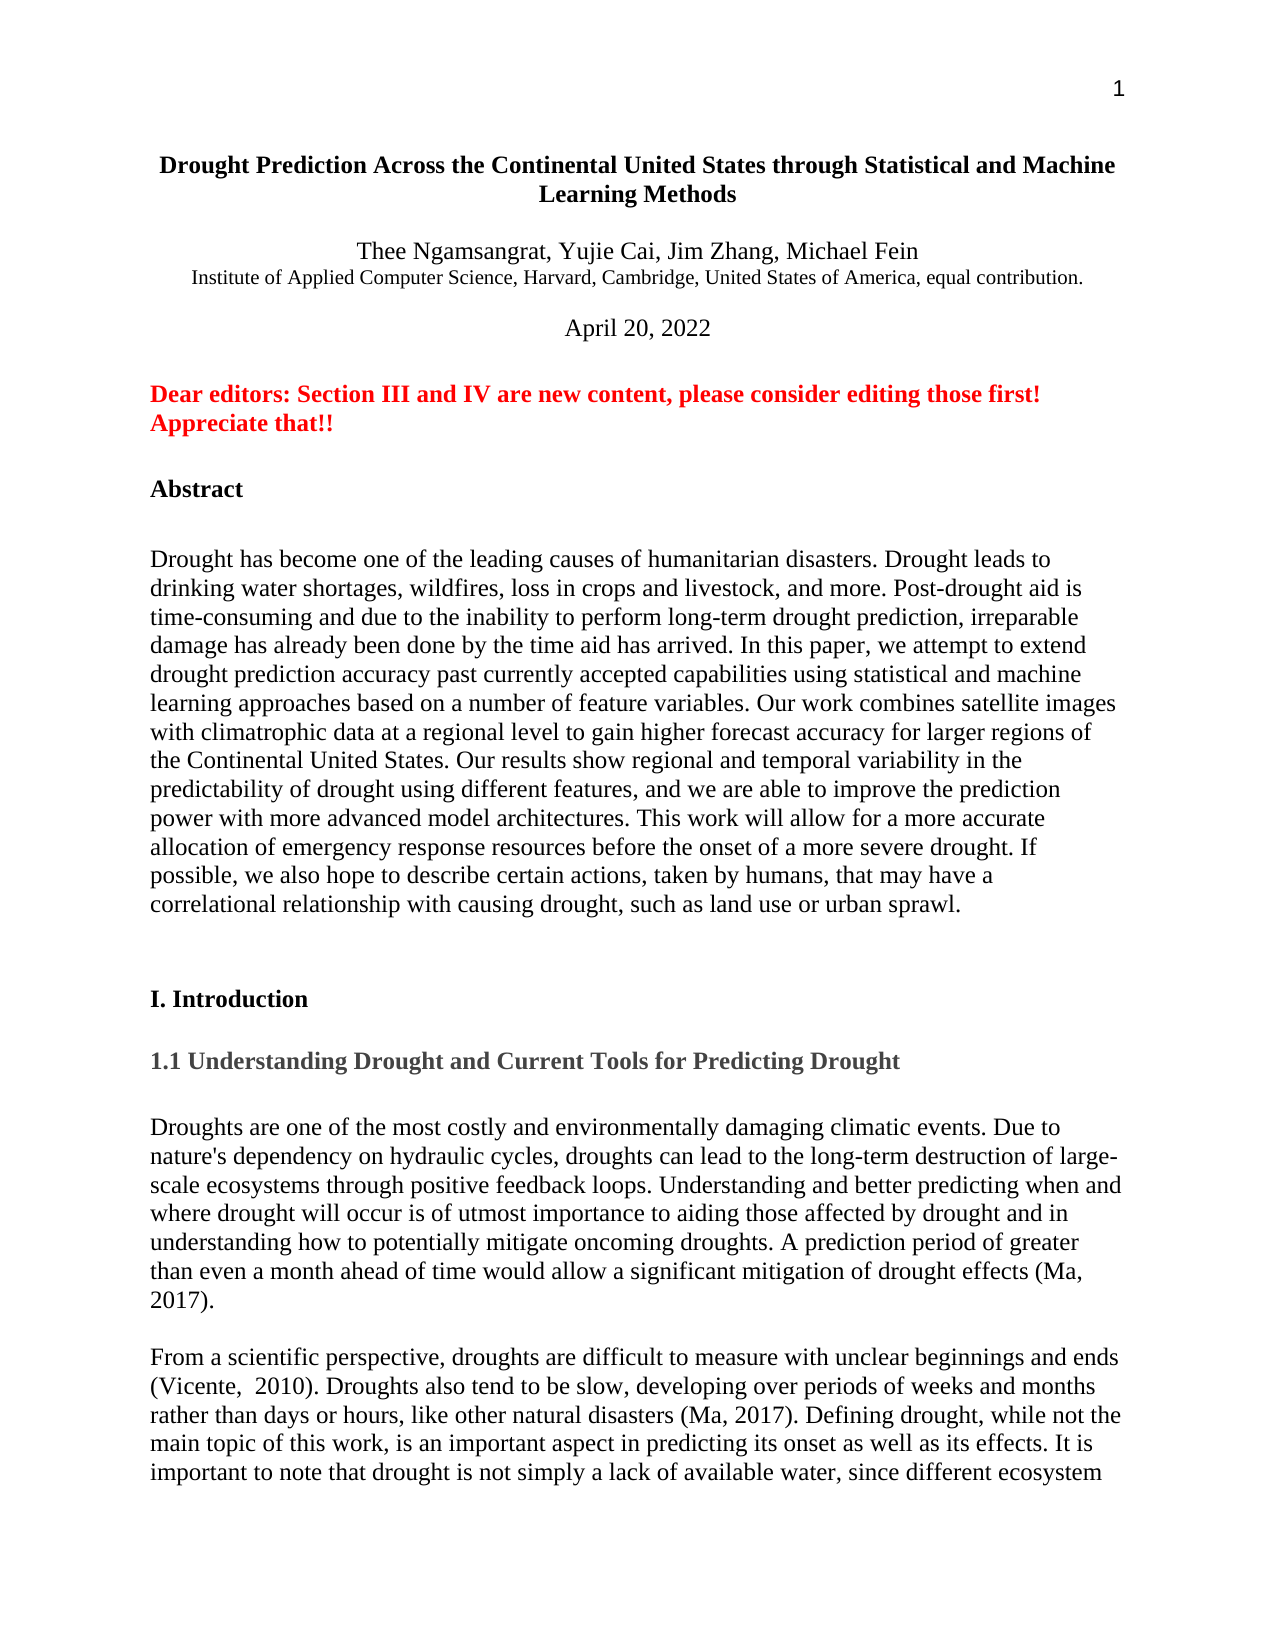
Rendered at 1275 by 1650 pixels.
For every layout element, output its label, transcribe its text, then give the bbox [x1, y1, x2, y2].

text Droughts are one of the most costly and environmentally damaging climatic events. Due to nature's dependency on hydraulic cycles, droughts can lead to the long-term destruction of large-scale ecosystems through positive feedback loops. Understanding and better predicting when and where drought will occur is of utmost importance to aiding those affected by drought and in understanding how to potentially mitigate oncoming droughts. A prediction period of greater than even a month ahead of time would allow a significant mitigation of drought effects (Ma, 2017). [150, 1112, 1125, 1313]
subtitle I. Introduction [150, 984, 1125, 1013]
text Drought Prediction Across the Continental United States through Statistical and Machine Learning Methods [150, 150, 1125, 207]
text April 20, 2022 [150, 313, 1125, 342]
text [150, 1342, 1125, 1486]
text Drought has become one of the leading causes of humanitarian disasters. Drought leads to drinking water shortages, wildfires, loss in crops and livestock, and more. Post-drought aid is time-consuming and due to the inability to perform long-term drought prediction, irreparable damage has already been done by the time aid has arrived. In this paper, we attempt to extend drought prediction accuracy past currently accepted capabilities using statistical and machine learning approaches based on a number of feature variables. Our work combines satellite images with climatrophic data at a regional level to gain higher forecast accuracy for larger regions of the Continental United States. Our results show regional and temporal variability in the predictability of drought using different features, and we are able to improve the prediction power with more advanced model architectures. This work will allow for a more accurate allocation of emergency response resources before the onset of a more severe drought. If possible, we also hope to describe certain actions, taken by humans, that may have a correlational relationship with causing drought, such as land use or urban sprawl. [150, 544, 1125, 918]
text Institute of Applied Computer Science, Harvard, Cambridge, United States of America, equal contribution. [150, 265, 1125, 289]
subtitle Abstract [150, 474, 1125, 503]
text Thee Ngamsangrat, Yujie Cai, Jim Zhang, Michael Fein [150, 236, 1125, 265]
subtitle Dear editors: Section III and IV are new content, please consider editing those first! Appreciate that!! [150, 379, 1125, 437]
subtitle 1.1 Understanding Drought and Current Tools for Predicting Drought [150, 1046, 1125, 1075]
